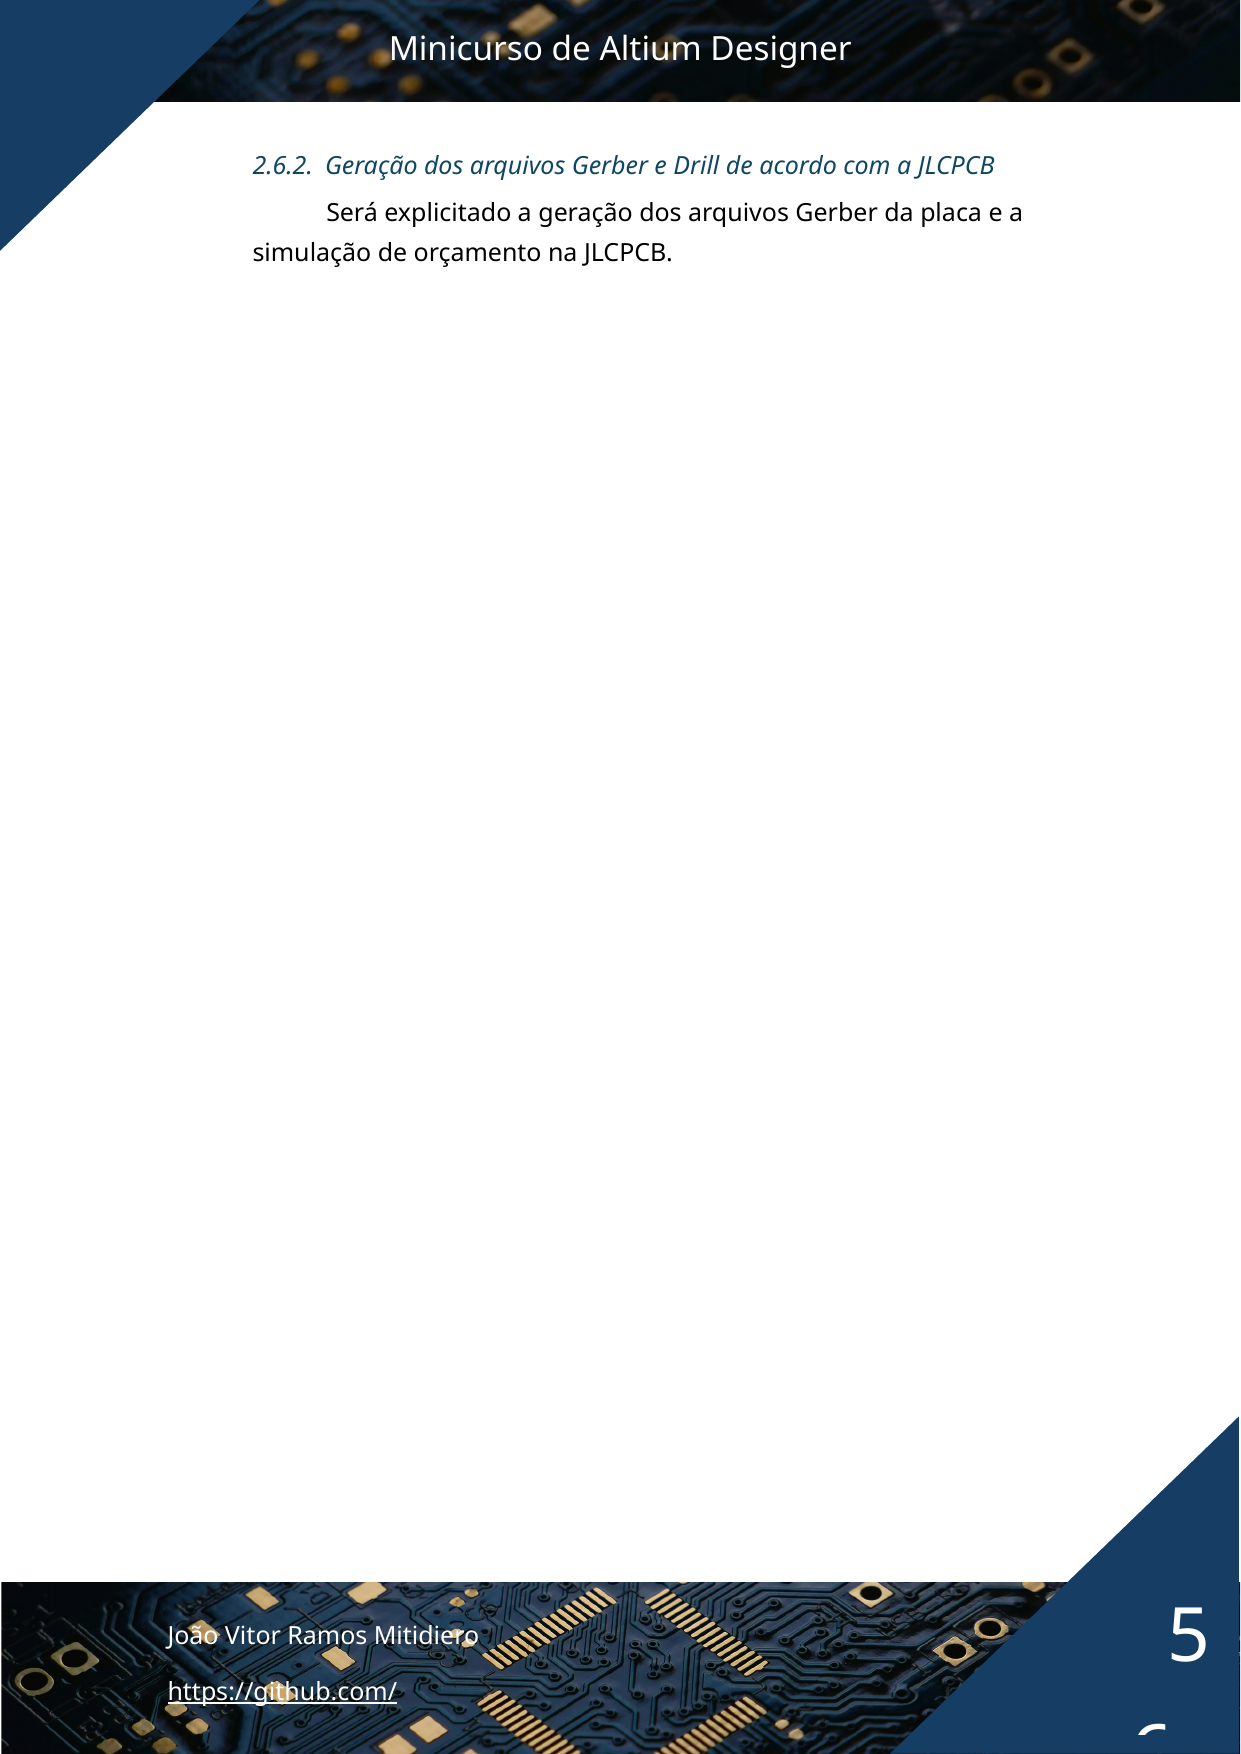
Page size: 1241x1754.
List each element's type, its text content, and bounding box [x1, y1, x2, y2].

subtitle Geração dos arquivos Gerber e Drill de acordo com a JLCPCB [252, 148, 1063, 182]
picture [156, 0, 1241, 102]
text Será explicitado a geração dos arquivos Gerber da placa e a simulação de orçamento na JLCPCB. [252, 195, 1063, 268]
picture [1, 1582, 1066, 1754]
